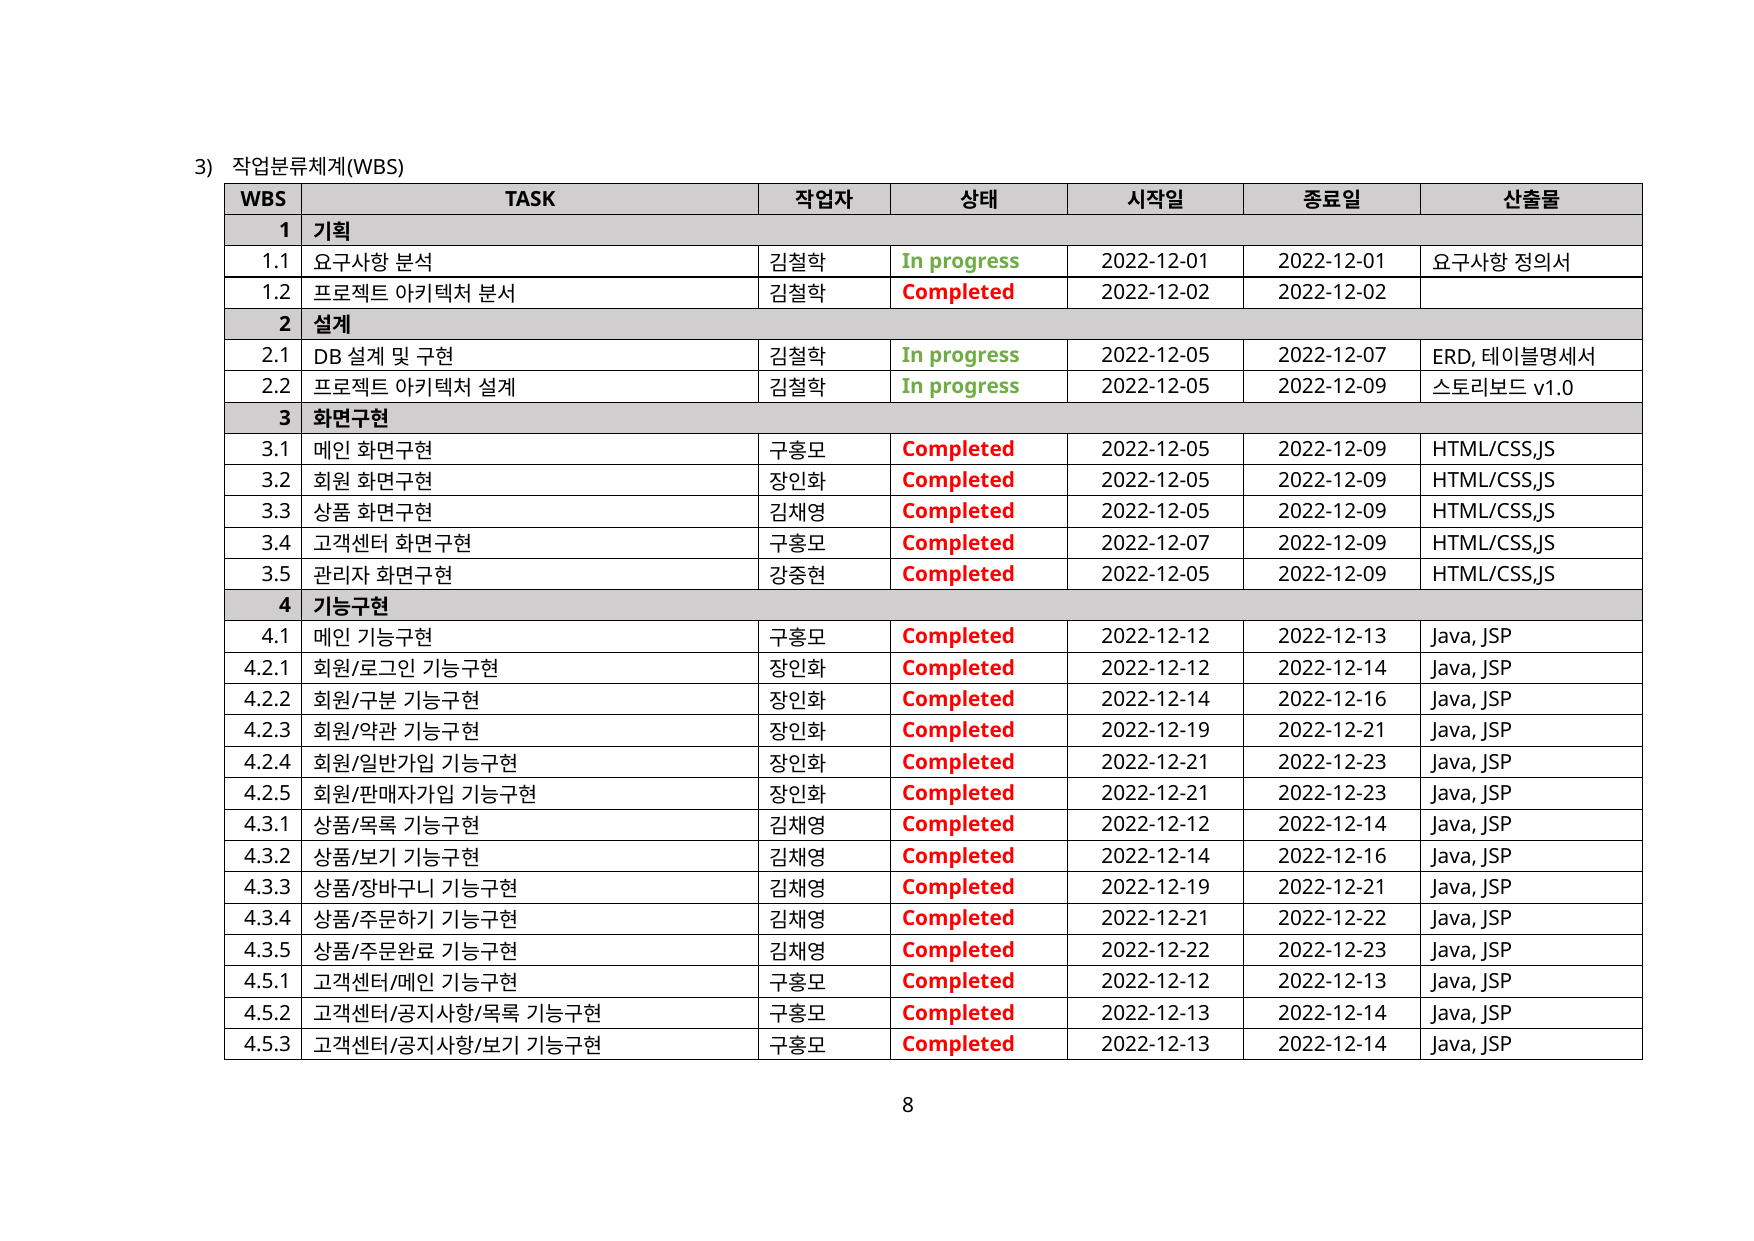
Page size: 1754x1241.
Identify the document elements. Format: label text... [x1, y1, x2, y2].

table_cell 2022-12-05 [1068, 496, 1243, 527]
table_cell Completed [891, 528, 1067, 558]
table_cell 1.2 [225, 278, 301, 308]
table_cell 4.1 [225, 621, 301, 652]
table_cell 상품/주문완료 기능구현 [302, 935, 758, 965]
table_cell 김채영 [759, 904, 890, 934]
table_cell Completed [891, 621, 1067, 652]
table_cell 프로젝트 아키텍처 설계 [302, 371, 758, 402]
table_cell 2022-12-09 [1244, 434, 1420, 464]
table_cell 2022-12-07 [1068, 528, 1243, 558]
table_cell 회원/구분 기능구현 [302, 684, 758, 714]
table_cell 2022-12-02 [1244, 278, 1420, 308]
table_cell 2022-12-12 [1068, 810, 1243, 840]
table_cell Java, JSP [1421, 747, 1642, 777]
table_cell 구홍모 [759, 528, 890, 558]
table_cell Completed [891, 434, 1067, 464]
table_cell 메인 기능구현 [302, 621, 758, 652]
table_cell HTML/CSS,JS [1421, 559, 1642, 589]
table_cell 고객센터/공지사항/목록 기능구현 [302, 998, 758, 1028]
table_cell 2022-12-14 [1244, 810, 1420, 840]
table_cell 2022-12-05 [1068, 465, 1243, 495]
table_cell 장인화 [759, 465, 890, 495]
table_header 상태 [891, 184, 1067, 214]
table_cell 4.3.4 [225, 904, 301, 934]
table_header 시작일 [1068, 184, 1243, 214]
table_cell 2022-12-12 [1068, 966, 1243, 997]
table_cell 4.3.1 [225, 810, 301, 840]
table_cell In progress [891, 371, 1067, 402]
table_cell 구홍모 [759, 998, 890, 1028]
table_cell Completed [891, 841, 1067, 871]
table_cell 2022-12-07 [1244, 340, 1420, 370]
table_cell Java, JSP [1421, 715, 1642, 746]
table_cell 김철학 [759, 340, 890, 370]
table_cell 2022-12-23 [1244, 778, 1420, 808]
table_cell 장인화 [759, 778, 890, 808]
table_cell 3 [225, 403, 301, 433]
table_cell 2022-12-21 [1068, 747, 1243, 777]
table_cell 2022-12-19 [1068, 715, 1243, 746]
table_cell 2022-12-01 [1068, 246, 1243, 276]
table_cell 고객센터/공지사항/보기 기능구현 [302, 1029, 758, 1059]
table_cell 2022-12-05 [1068, 434, 1243, 464]
table_cell 2022-12-13 [1244, 966, 1420, 997]
table_cell 2022-12-12 [1068, 621, 1243, 652]
table_cell 2022-12-05 [1068, 559, 1243, 589]
table_cell 4.5.1 [225, 966, 301, 997]
table_cell 회원/일반가입 기능구현 [302, 747, 758, 777]
table_cell 회원 화면구현 [302, 465, 758, 495]
table_cell HTML/CSS,JS [1421, 434, 1642, 464]
table_cell 회원/약관 기능구현 [302, 715, 758, 746]
table_cell Completed [891, 465, 1067, 495]
table_cell 2022-12-23 [1244, 935, 1420, 965]
table_cell Java, JSP [1421, 935, 1642, 965]
table_cell 고객센터/메인 기능구현 [302, 966, 758, 997]
table_cell 장인화 [759, 684, 890, 714]
table_cell HTML/CSS,JS [1421, 496, 1642, 527]
table_cell Java, JSP [1421, 998, 1642, 1028]
table_cell 2022-12-09 [1244, 528, 1420, 558]
table_cell Completed [891, 559, 1067, 589]
table_cell 상품/주문하기 기능구현 [302, 904, 758, 934]
table_cell 2022-12-21 [1068, 778, 1243, 808]
table_cell 2022-12-09 [1244, 559, 1420, 589]
table_cell 2022-12-21 [1244, 872, 1420, 902]
table_cell 1 [225, 215, 301, 245]
table_cell 김채영 [759, 810, 890, 840]
table_cell 4 [225, 590, 301, 620]
table_cell Completed [891, 496, 1067, 527]
table_cell DB 설계 및 구현 [302, 340, 758, 370]
table_cell 3.4 [225, 528, 301, 558]
table_cell ERD, 테이블명세서 [1421, 340, 1642, 370]
table_header TASK [302, 184, 758, 214]
table_cell Completed [891, 872, 1067, 902]
table_cell 3.5 [225, 559, 301, 589]
table_cell Completed [891, 998, 1067, 1028]
table_cell 고객센터 화면구현 [302, 528, 758, 558]
table_cell 2022-12-16 [1244, 841, 1420, 871]
table_cell 강중현 [759, 559, 890, 589]
table_cell 4.2.5 [225, 778, 301, 808]
table_cell Java, JSP [1421, 966, 1642, 997]
table_cell 김채영 [759, 872, 890, 902]
table_cell 2022-12-14 [1244, 1029, 1420, 1059]
table_cell 4.2.2 [225, 684, 301, 714]
table_cell 4.5.2 [225, 998, 301, 1028]
table_header 작업자 [759, 184, 890, 214]
table_cell 2022-12-22 [1244, 904, 1420, 934]
table_cell Completed [891, 904, 1067, 934]
table_cell 2022-12-14 [1068, 684, 1243, 714]
table_cell 김철학 [759, 246, 890, 276]
table_cell Completed [891, 778, 1067, 808]
table_cell 2022-12-13 [1068, 1029, 1243, 1059]
list 작업분류체계(WBS) [194, 150, 1665, 180]
table_cell 프로젝트 아키텍처 분서 [302, 278, 758, 308]
table_cell 2022-12-09 [1244, 465, 1420, 495]
table_cell 요구사항 분석 [302, 246, 758, 276]
table_cell 장인화 [759, 747, 890, 777]
table_cell 회원/로그인 기능구현 [302, 653, 758, 683]
table_cell 2.1 [225, 340, 301, 370]
table_cell 2022-12-21 [1068, 904, 1243, 934]
table_cell HTML/CSS,JS [1421, 528, 1642, 558]
table_cell 4.3.2 [225, 841, 301, 871]
table_cell 구홍모 [759, 966, 890, 997]
table_cell 2022-12-05 [1068, 371, 1243, 402]
table_cell 2022-12-21 [1244, 715, 1420, 746]
table_cell Completed [891, 715, 1067, 746]
table_header 산출물 [1421, 184, 1642, 214]
table_cell 관리자 화면구현 [302, 559, 758, 589]
table_cell 기획 [302, 215, 1642, 245]
table_cell 2022-12-09 [1244, 371, 1420, 402]
table_cell Java, JSP [1421, 778, 1642, 808]
table_cell 스토리보드 v1.0 [1421, 371, 1642, 402]
table_cell 2022-12-19 [1068, 872, 1243, 902]
table_cell 1.1 [225, 246, 301, 276]
table_cell Completed [891, 810, 1067, 840]
table_cell Java, JSP [1421, 1029, 1642, 1059]
table_cell Completed [891, 653, 1067, 683]
table_cell 설계 [302, 309, 1642, 339]
table_cell 기능구현 [302, 590, 1642, 620]
table_cell In progress [891, 340, 1067, 370]
table_cell 4.3.5 [225, 935, 301, 965]
table_cell 4.3.3 [225, 872, 301, 902]
table_cell 4.5.3 [225, 1029, 301, 1059]
table_cell 김철학 [759, 371, 890, 402]
table_cell 김채영 [759, 841, 890, 871]
table_cell Completed [891, 747, 1067, 777]
table_cell 3.1 [225, 434, 301, 464]
table_cell 3.3 [225, 496, 301, 527]
table_cell 상품/보기 기능구현 [302, 841, 758, 871]
table_cell Java, JSP [1421, 904, 1642, 934]
table_cell 2022-12-13 [1244, 621, 1420, 652]
table_cell 장인화 [759, 715, 890, 746]
table_cell 2022-12-01 [1244, 246, 1420, 276]
table_cell Java, JSP [1421, 872, 1642, 902]
table_cell 2022-12-05 [1068, 340, 1243, 370]
table_cell Completed [891, 1029, 1067, 1059]
table_cell Completed [891, 966, 1067, 997]
table_cell 구홍모 [759, 621, 890, 652]
table_cell 회원/판매자가입 기능구현 [302, 778, 758, 808]
table_cell 구홍모 [759, 1029, 890, 1059]
table_cell 2022-12-12 [1068, 653, 1243, 683]
table_cell 2 [225, 309, 301, 339]
table_cell 구홍모 [759, 434, 890, 464]
table_cell Java, JSP [1421, 841, 1642, 871]
table_header 종료일 [1244, 184, 1420, 214]
table_cell 2022-12-14 [1244, 998, 1420, 1028]
table_cell 2022-12-02 [1068, 278, 1243, 308]
table_cell 화면구현 [302, 403, 1642, 433]
table_cell 2022-12-16 [1244, 684, 1420, 714]
table_cell Completed [891, 278, 1067, 308]
table_cell Java, JSP [1421, 653, 1642, 683]
table_header WBS [225, 184, 301, 214]
table_cell Completed [891, 684, 1067, 714]
table_cell [1421, 278, 1642, 308]
table_cell 2022-12-14 [1244, 653, 1420, 683]
table_cell 3.2 [225, 465, 301, 495]
table_cell 2.2 [225, 371, 301, 402]
table_cell 메인 화면구현 [302, 434, 758, 464]
table_cell 4.2.4 [225, 747, 301, 777]
table_cell 2022-12-23 [1244, 747, 1420, 777]
table_cell 2022-12-22 [1068, 935, 1243, 965]
table_cell 상품/목록 기능구현 [302, 810, 758, 840]
table_cell 상품 화면구현 [302, 496, 758, 527]
table_cell Java, JSP [1421, 810, 1642, 840]
table_cell 김채영 [759, 496, 890, 527]
table_cell 김철학 [759, 278, 890, 308]
table_cell In progress [891, 246, 1067, 276]
table_cell 2022-12-09 [1244, 496, 1420, 527]
table_cell Completed [891, 935, 1067, 965]
table_cell 2022-12-13 [1068, 998, 1243, 1028]
table_cell Java, JSP [1421, 621, 1642, 652]
table_cell 김채영 [759, 935, 890, 965]
table_cell 요구사항 정의서 [1421, 246, 1642, 276]
table_cell 4.2.1 [225, 653, 301, 683]
table_cell 2022-12-14 [1068, 841, 1243, 871]
table_cell 상품/장바구니 기능구현 [302, 872, 758, 902]
table_cell Java, JSP [1421, 684, 1642, 714]
table_cell 4.2.3 [225, 715, 301, 746]
table_cell 장인화 [759, 653, 890, 683]
table_cell HTML/CSS,JS [1421, 465, 1642, 495]
